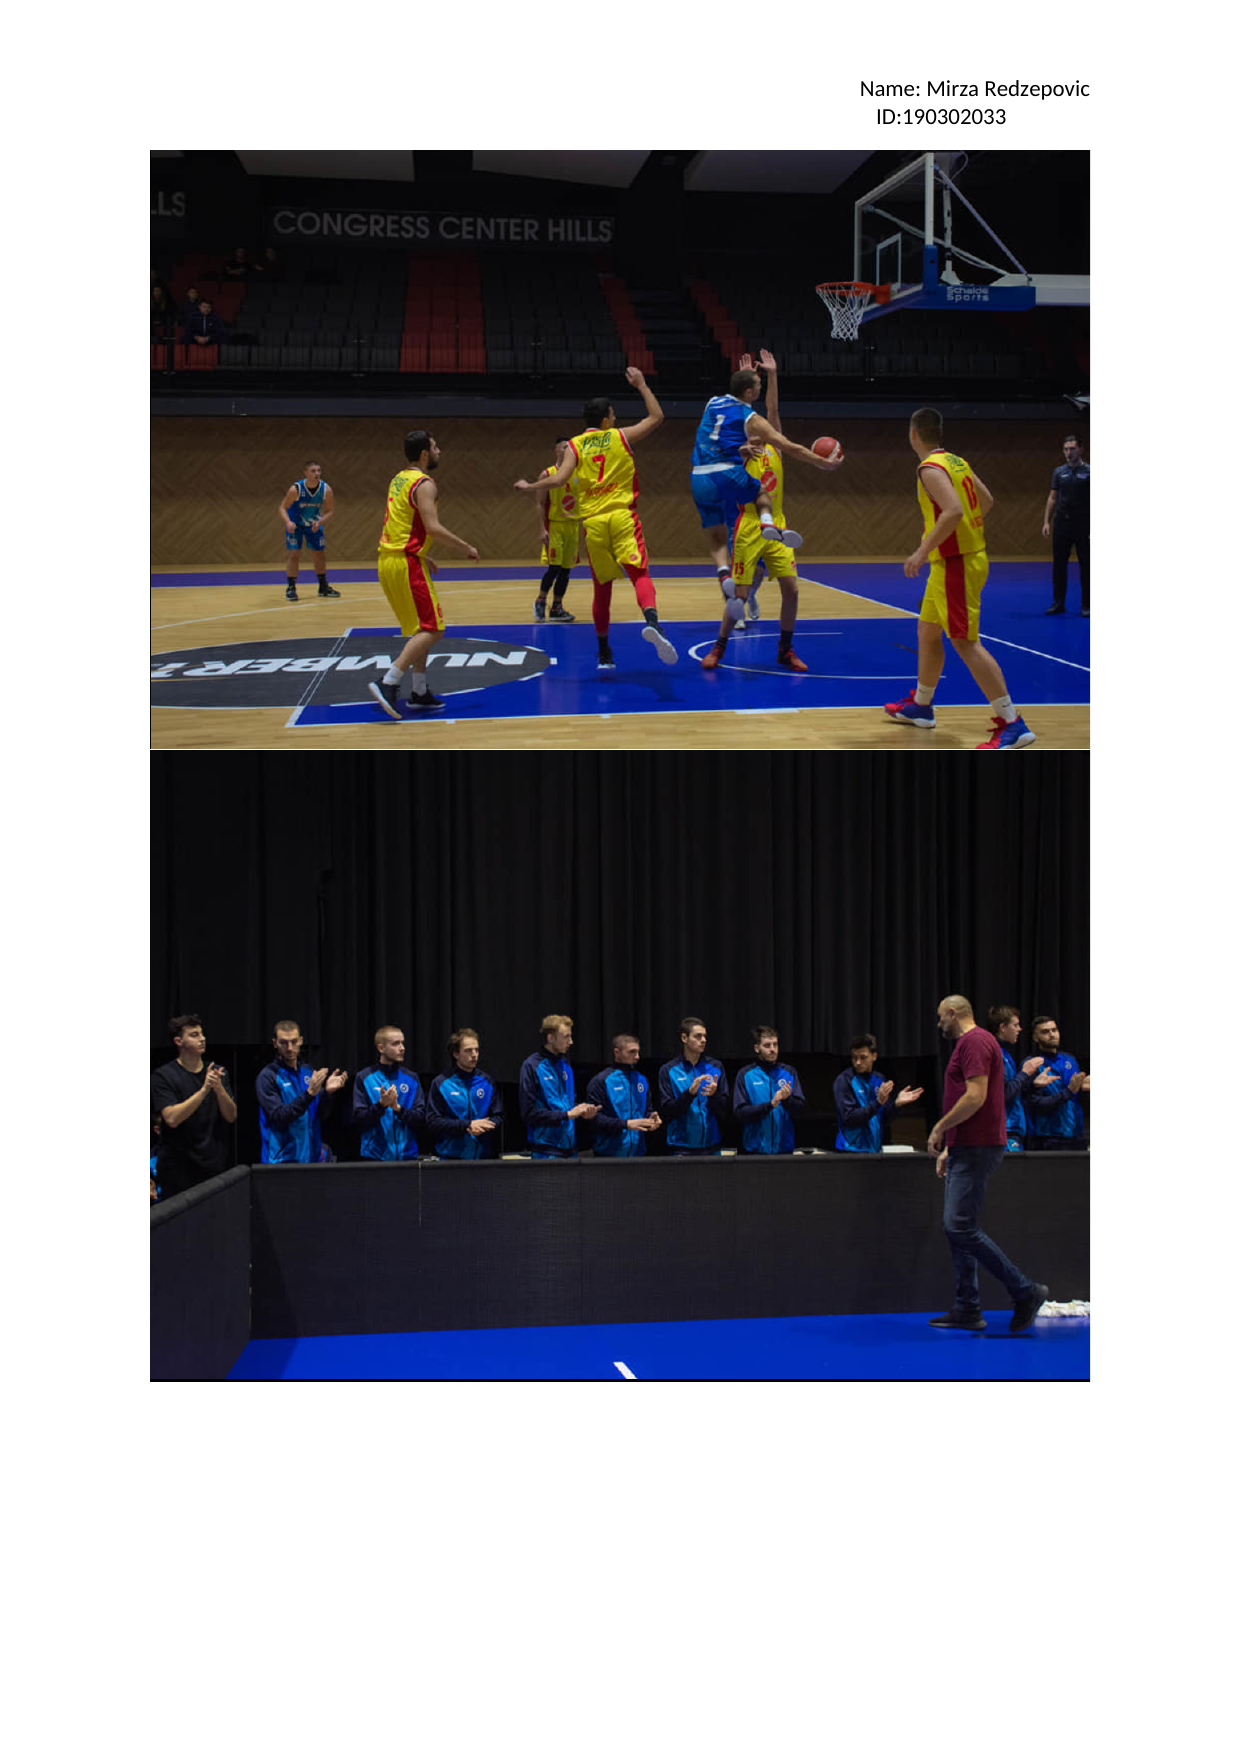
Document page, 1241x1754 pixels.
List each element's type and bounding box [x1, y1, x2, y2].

picture [150, 150, 1091, 749]
picture [150, 750, 1091, 1382]
